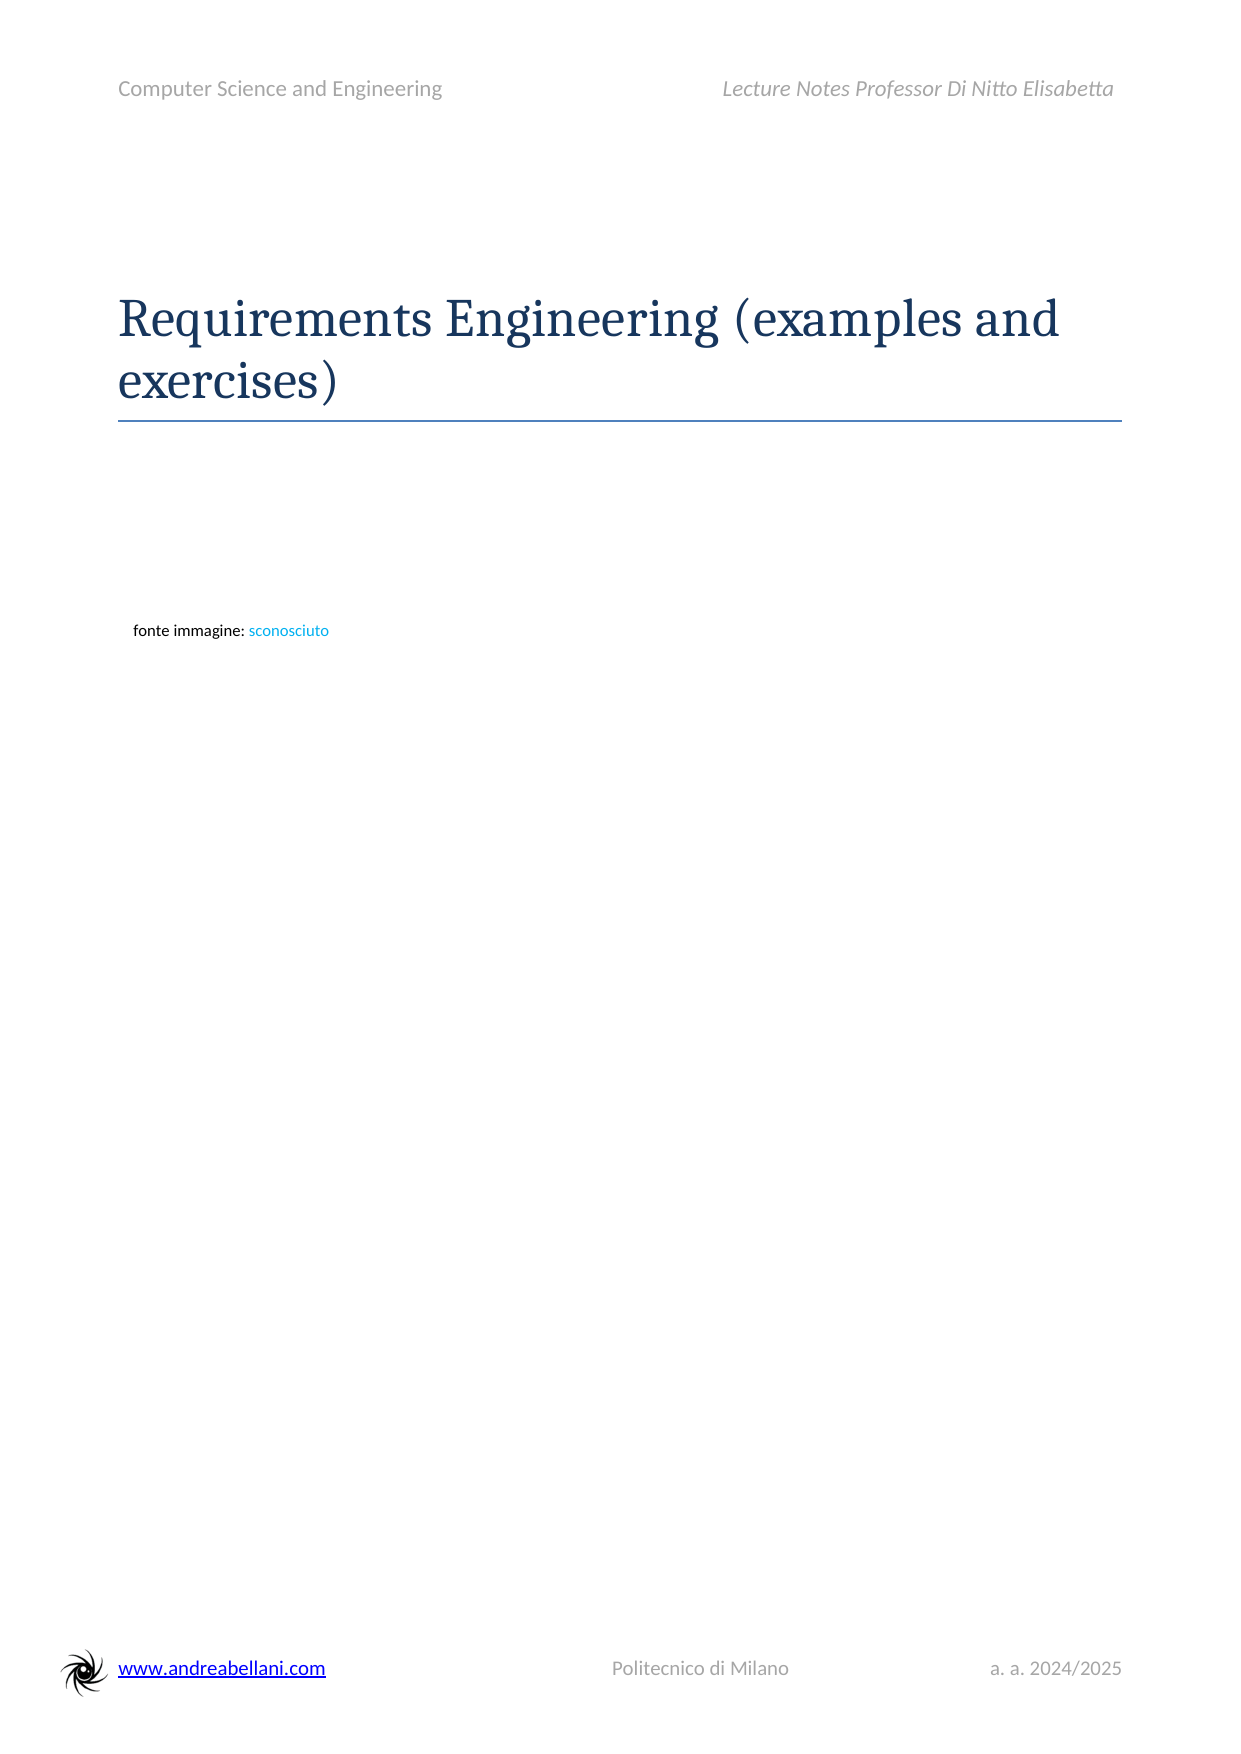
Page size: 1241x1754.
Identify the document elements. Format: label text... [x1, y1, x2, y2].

title Requirements Engineering (examples and exercises) [118, 287, 1122, 420]
picture [58, 1649, 110, 1699]
